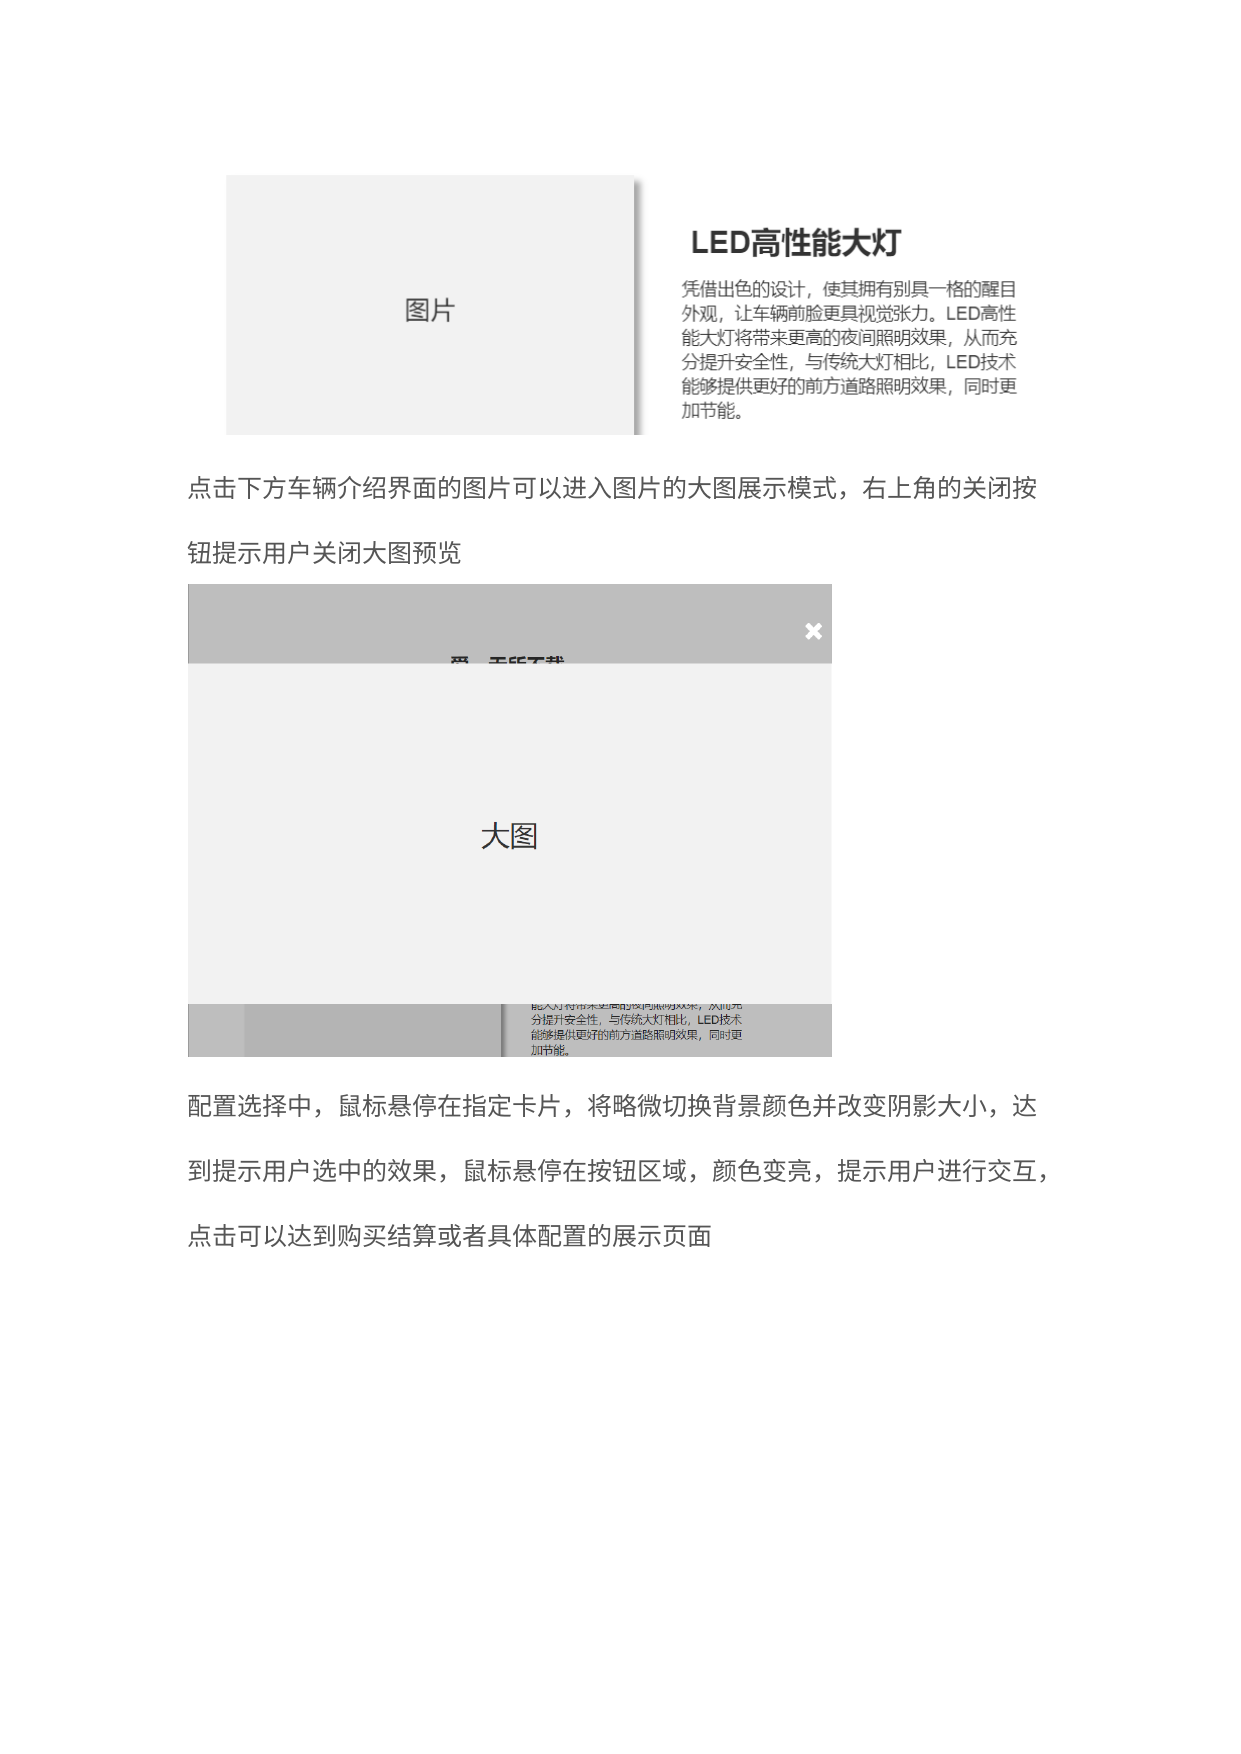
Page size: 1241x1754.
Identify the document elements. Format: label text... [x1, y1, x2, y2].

picture [187, 584, 833, 1057]
text 配置选择中，鼠标悬停在指定卡片，将略微切换背景颜色并改变阴影大小，达到提示用户选中的效果，鼠标悬停在按钮区域，颜色变亮，提示用户进行交互，点击可以达到购买结算或者具体配置的展示页面 [187, 1072, 1053, 1267]
text 点击下方车辆介绍界面的图片可以进入图片的大图展示模式，右上角的关闭按钮提示用户关闭大图预览 [187, 454, 1053, 584]
picture [187, 162, 1053, 435]
